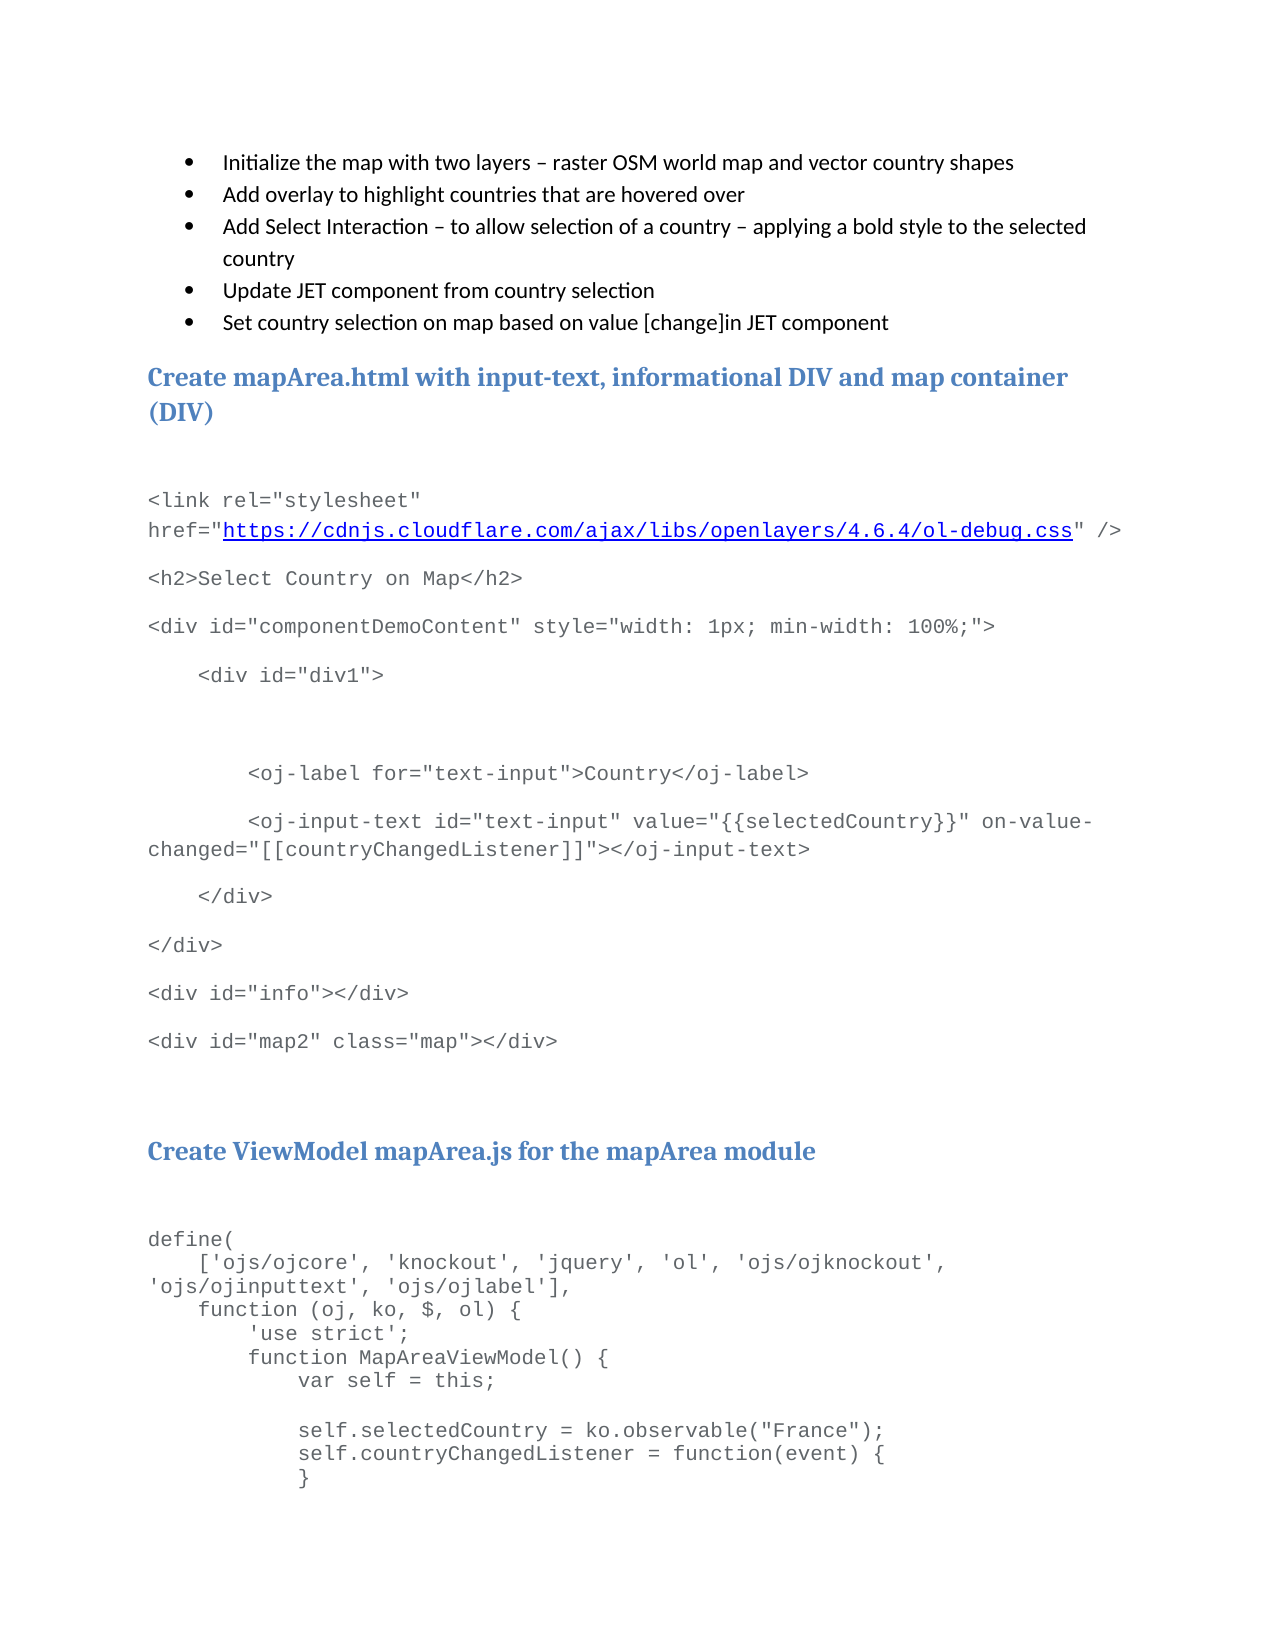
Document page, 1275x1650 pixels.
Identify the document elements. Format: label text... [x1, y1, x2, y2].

text var self = this; [148, 1370, 1127, 1394]
subtitle Create ViewModel mapArea.js for the mapArea module [148, 1136, 1127, 1167]
text function (oj, ko, $, ol) { [148, 1299, 1127, 1323]
list Add Select Interaction – to allow selection of a country – applying a bold style to the selected country [185, 212, 1127, 272]
text self.countryChangedListener = function(event) { [148, 1443, 1127, 1467]
text ['ojs/ojcore', 'knockout', 'jquery', 'ol', 'ojs/ojknockout', 'ojs/ojinputtext', 'ojs/ojlabel'], [148, 1252, 1127, 1299]
text <div id="info"></div> [148, 983, 1127, 1006]
text <oj-input-text id="text-input" value="{{selectedCountry}}" on-value-changed="[[countryChangedListener]]"></oj-input-text> [148, 811, 1127, 862]
list Add overlay to highlight countries that are hovered over [185, 180, 1127, 208]
list Update JET component from country selection [185, 276, 1127, 304]
text 'use strict'; [148, 1323, 1127, 1347]
list Set country selection on map based on value [change]in JET component [185, 308, 1127, 337]
text function MapAreaViewModel() { [148, 1347, 1127, 1370]
text </div> [148, 887, 1127, 910]
text <h2>Select Country on Map</h2> [148, 568, 1127, 592]
text define( [148, 1228, 1127, 1252]
text <oj-label for="text-input">Country</oj-label> [148, 763, 1127, 787]
text <div id="componentDemoContent" style="width: 1px; min-width: 100%;"> [148, 616, 1127, 640]
text <div id="map2" class="map"></div> [148, 1031, 1127, 1054]
text <div id="div1"> [148, 664, 1127, 688]
list Initialize the map with two layers – raster OSM world map and vector country shapes [185, 148, 1127, 176]
text } [148, 1467, 1127, 1491]
text <link rel="stylesheet" href="https://cdnjs.cloudflare.com/ajax/libs/openlayers/4.6.4/ol-debug.css" /> [148, 490, 1127, 543]
text self.selectedCountry = ko.observable("France"); [148, 1419, 1127, 1443]
subtitle Create mapArea.html with input-text, informational DIV and map container (DIV) [148, 362, 1127, 428]
text </div> [148, 934, 1127, 958]
